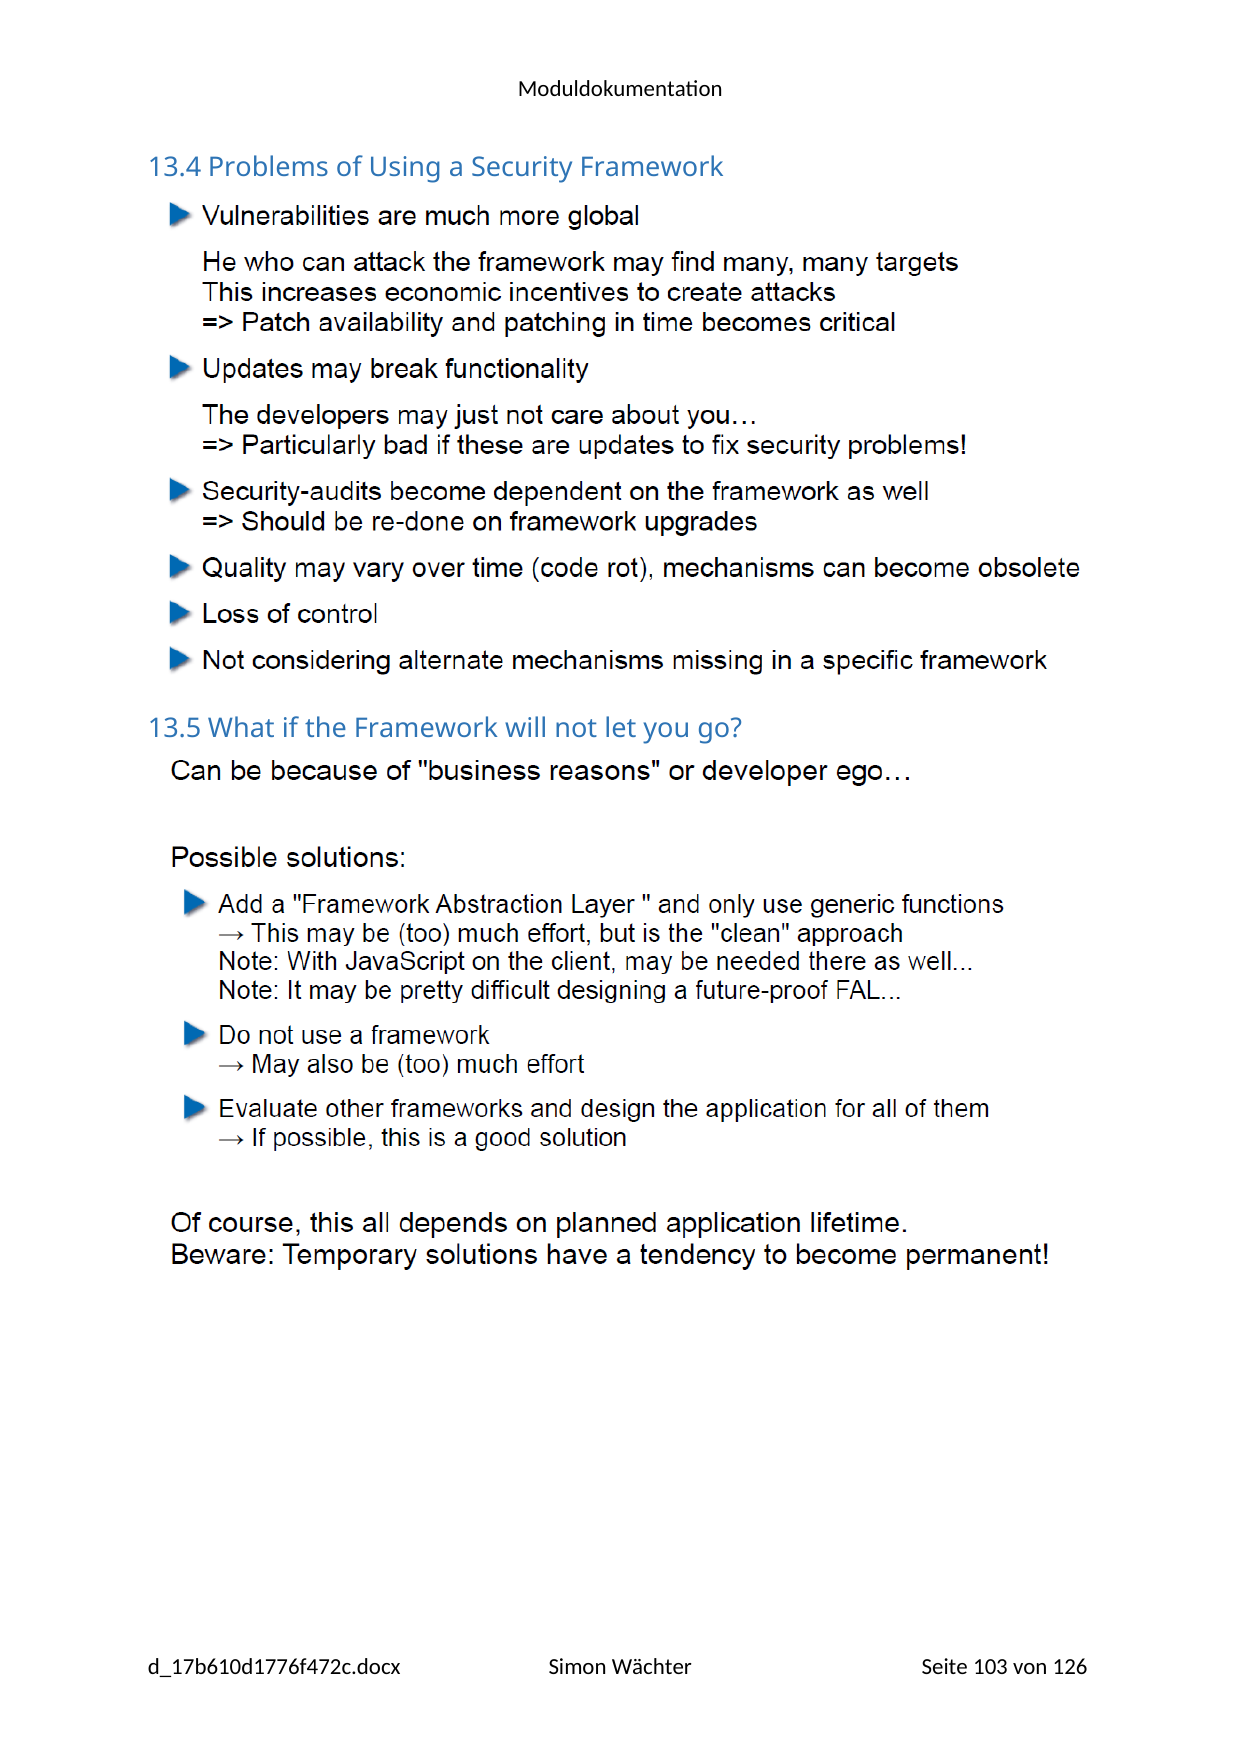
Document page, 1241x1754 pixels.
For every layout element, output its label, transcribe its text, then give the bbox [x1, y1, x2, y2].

subtitle What if the Framework will not let you go? [148, 708, 1093, 745]
subtitle Problems of Using a Security Framework [148, 148, 1093, 184]
picture [147, 187, 1093, 690]
picture [147, 747, 1093, 1286]
